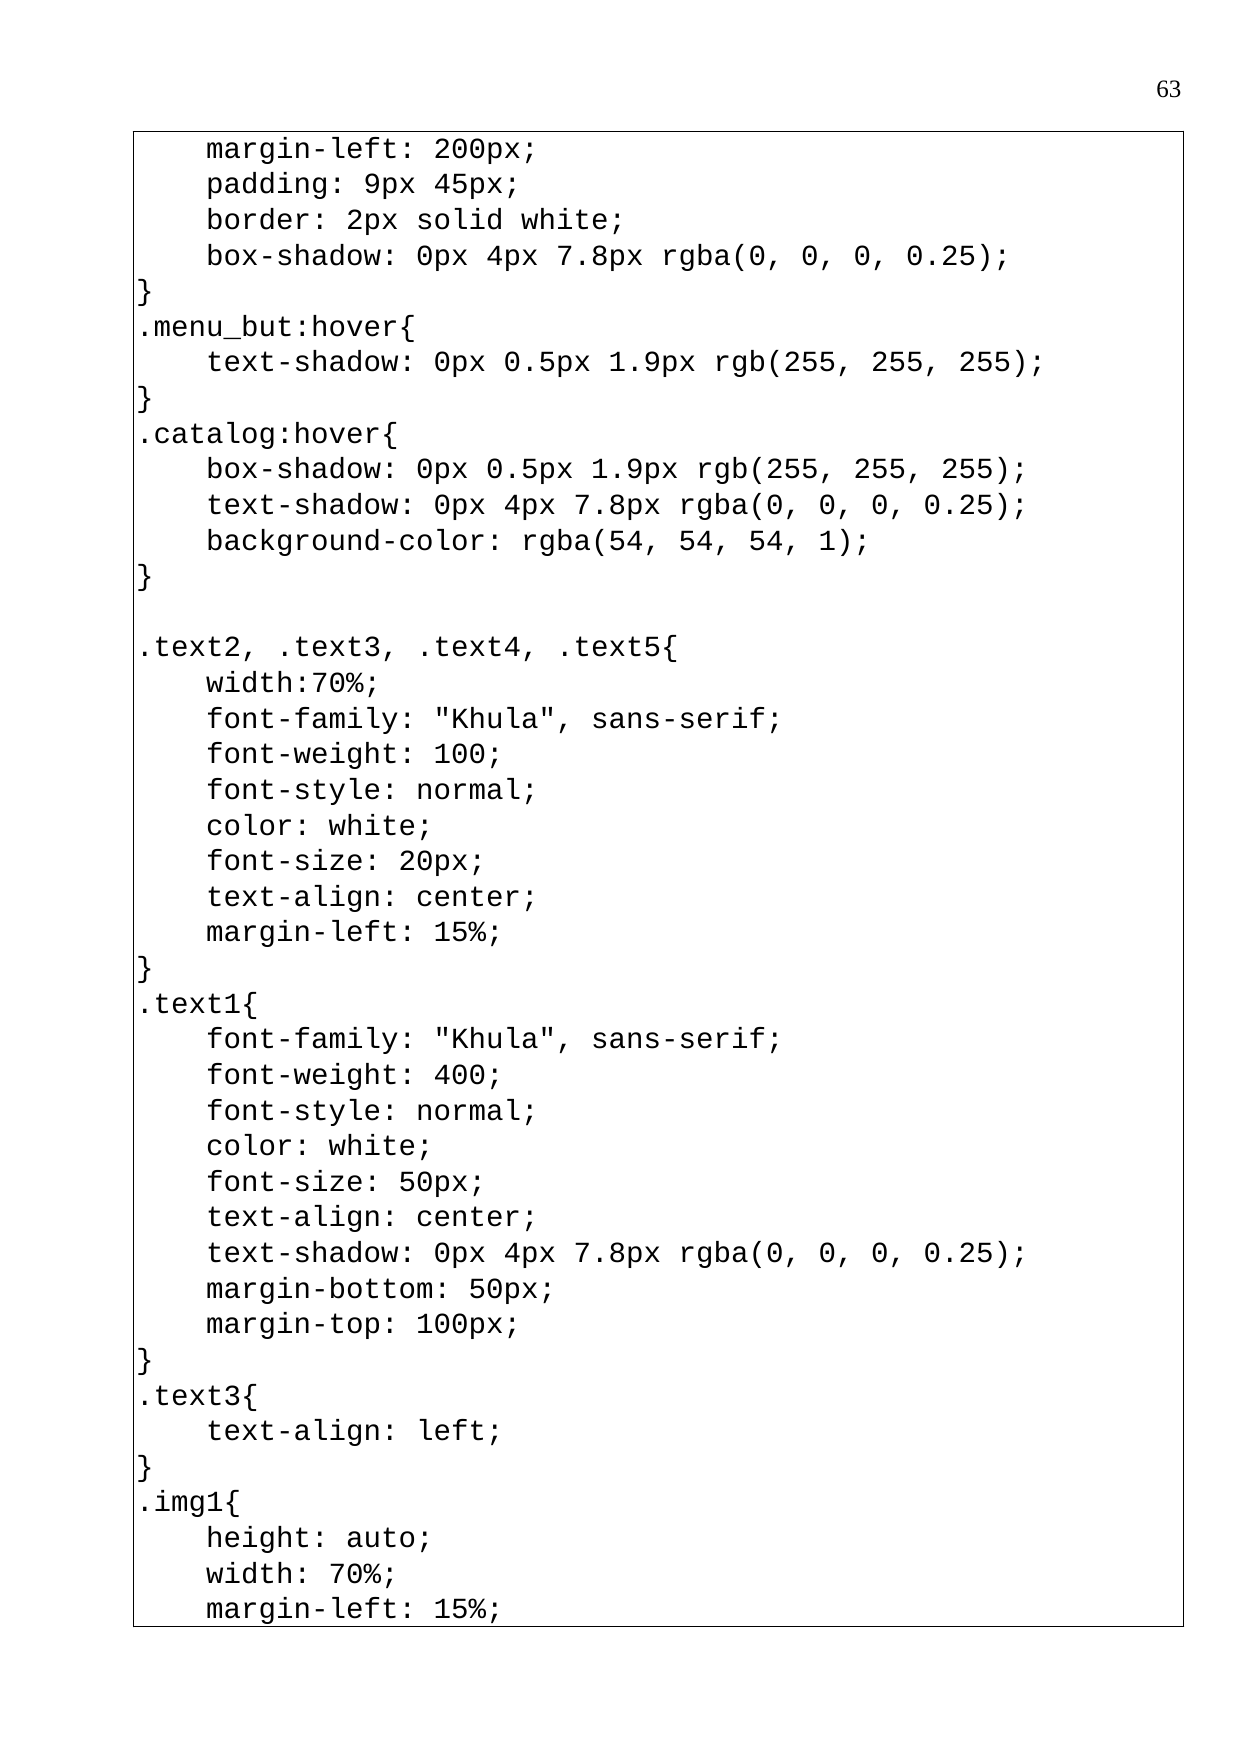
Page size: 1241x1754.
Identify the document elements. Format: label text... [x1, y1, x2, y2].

text .img1{ [134, 1484, 1183, 1520]
text height: auto; [134, 1520, 1183, 1556]
text } [134, 558, 1183, 594]
text text-shadow: 0px 4px 7.8px rgba(0, 0, 0, 0.25); [134, 1235, 1183, 1271]
text font-style: normal; [134, 772, 1183, 807]
text font-size: 50px; [134, 1164, 1183, 1199]
text font-weight: 100; [134, 736, 1183, 772]
text } [134, 380, 1183, 416]
text } [134, 273, 1183, 309]
text width:70%; [134, 665, 1183, 701]
text } [134, 1449, 1183, 1484]
text padding: 9px 45px; [134, 166, 1183, 202]
text margin-left: 15%; [134, 1591, 1183, 1626]
text .text2, .text3, .text4, .text5{ [134, 629, 1183, 665]
text margin-left: 15%; [134, 914, 1183, 950]
text .catalog:hover{ [134, 416, 1183, 451]
text font-style: normal; [134, 1092, 1183, 1128]
text width: 70%; [134, 1556, 1183, 1591]
text box-shadow: 0px 4px 7.8px rgba(0, 0, 0, 0.25); [134, 237, 1183, 273]
text font-family: "Khula", sans-serif; [134, 701, 1183, 736]
text .menu_but:hover{ [134, 309, 1183, 344]
text .text3{ [134, 1377, 1183, 1413]
text } [134, 950, 1183, 986]
text margin-bottom: 50px; [134, 1271, 1183, 1306]
text text-align: center; [134, 879, 1183, 914]
text text-shadow: 0px 4px 7.8px rgba(0, 0, 0, 0.25); [134, 487, 1183, 522]
text box-shadow: 0px 0.5px 1.9px rgb(255, 255, 255); [134, 451, 1183, 487]
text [134, 344, 1183, 380]
text text-align: center; [134, 1199, 1183, 1235]
text background-color: rgba(54, 54, 54, 1); [134, 522, 1183, 558]
text margin-top: 100px; [134, 1306, 1183, 1342]
text text-align: left; [134, 1413, 1183, 1449]
text border: 2px solid white; [134, 202, 1183, 237]
text color: white; [134, 1128, 1183, 1164]
text .text1{ [134, 986, 1183, 1021]
text color: white; [134, 807, 1183, 843]
text } [134, 1342, 1183, 1377]
text font-weight: 400; [134, 1057, 1183, 1092]
text margin-left: 200px; [134, 132, 1183, 166]
text font-family: "Khula", sans-serif; [134, 1021, 1183, 1057]
text font-size: 20px; [134, 843, 1183, 879]
